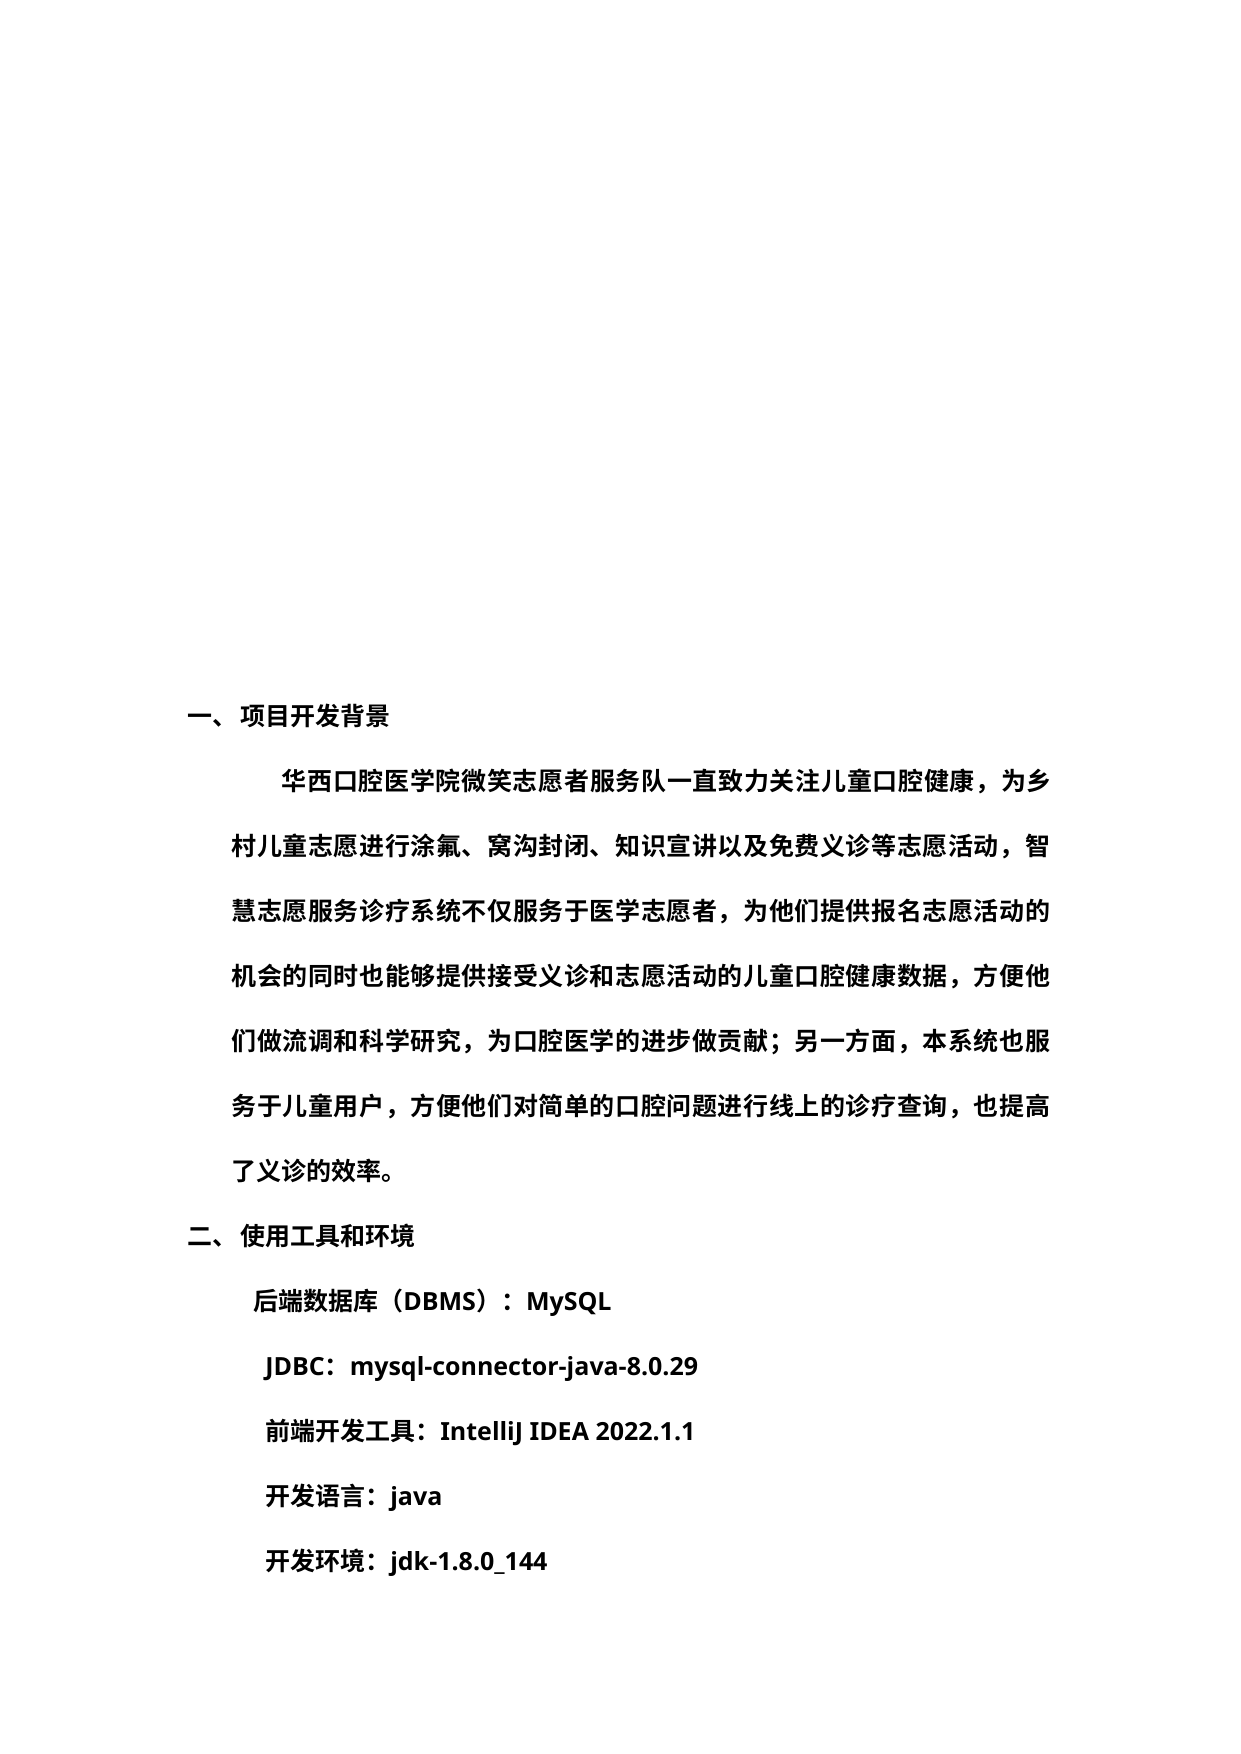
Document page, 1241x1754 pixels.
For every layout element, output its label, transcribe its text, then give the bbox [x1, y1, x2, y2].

text 华西口腔医学院微笑志愿者服务队一直致力关注儿童口腔健康，为乡村儿童志愿进行涂氟、窝沟封闭、知识宣讲以及免费义诊等志愿活动，智慧志愿服务诊疗系统不仅服务于医学志愿者，为他们提供报名志愿活动的机会的同时也能够提供接受义诊和志愿活动的儿童口腔健康数据，方便他们做流调和科学研究，为口腔医学的进步做贡献；另一方面，本系统也服务于儿童用户，方便他们对简单的口腔问题进行线上的诊疗查询，也提高了义诊的效率。 [231, 747, 1053, 1202]
list 使用工具和环境 [187, 1202, 1053, 1267]
list JDBC：mysql-connector-java-8.0.29 [240, 1332, 1053, 1397]
list 开发环境：jdk-1.8.0_144 [240, 1527, 1053, 1592]
list 后端数据库（DBMS）：MySQL [240, 1267, 1053, 1332]
list 前端开发工具：IntelliJ IDEA 2022.1.1 [240, 1397, 1053, 1462]
list 项目开发背景 [187, 682, 1053, 747]
list 开发语言：java [240, 1462, 1053, 1527]
